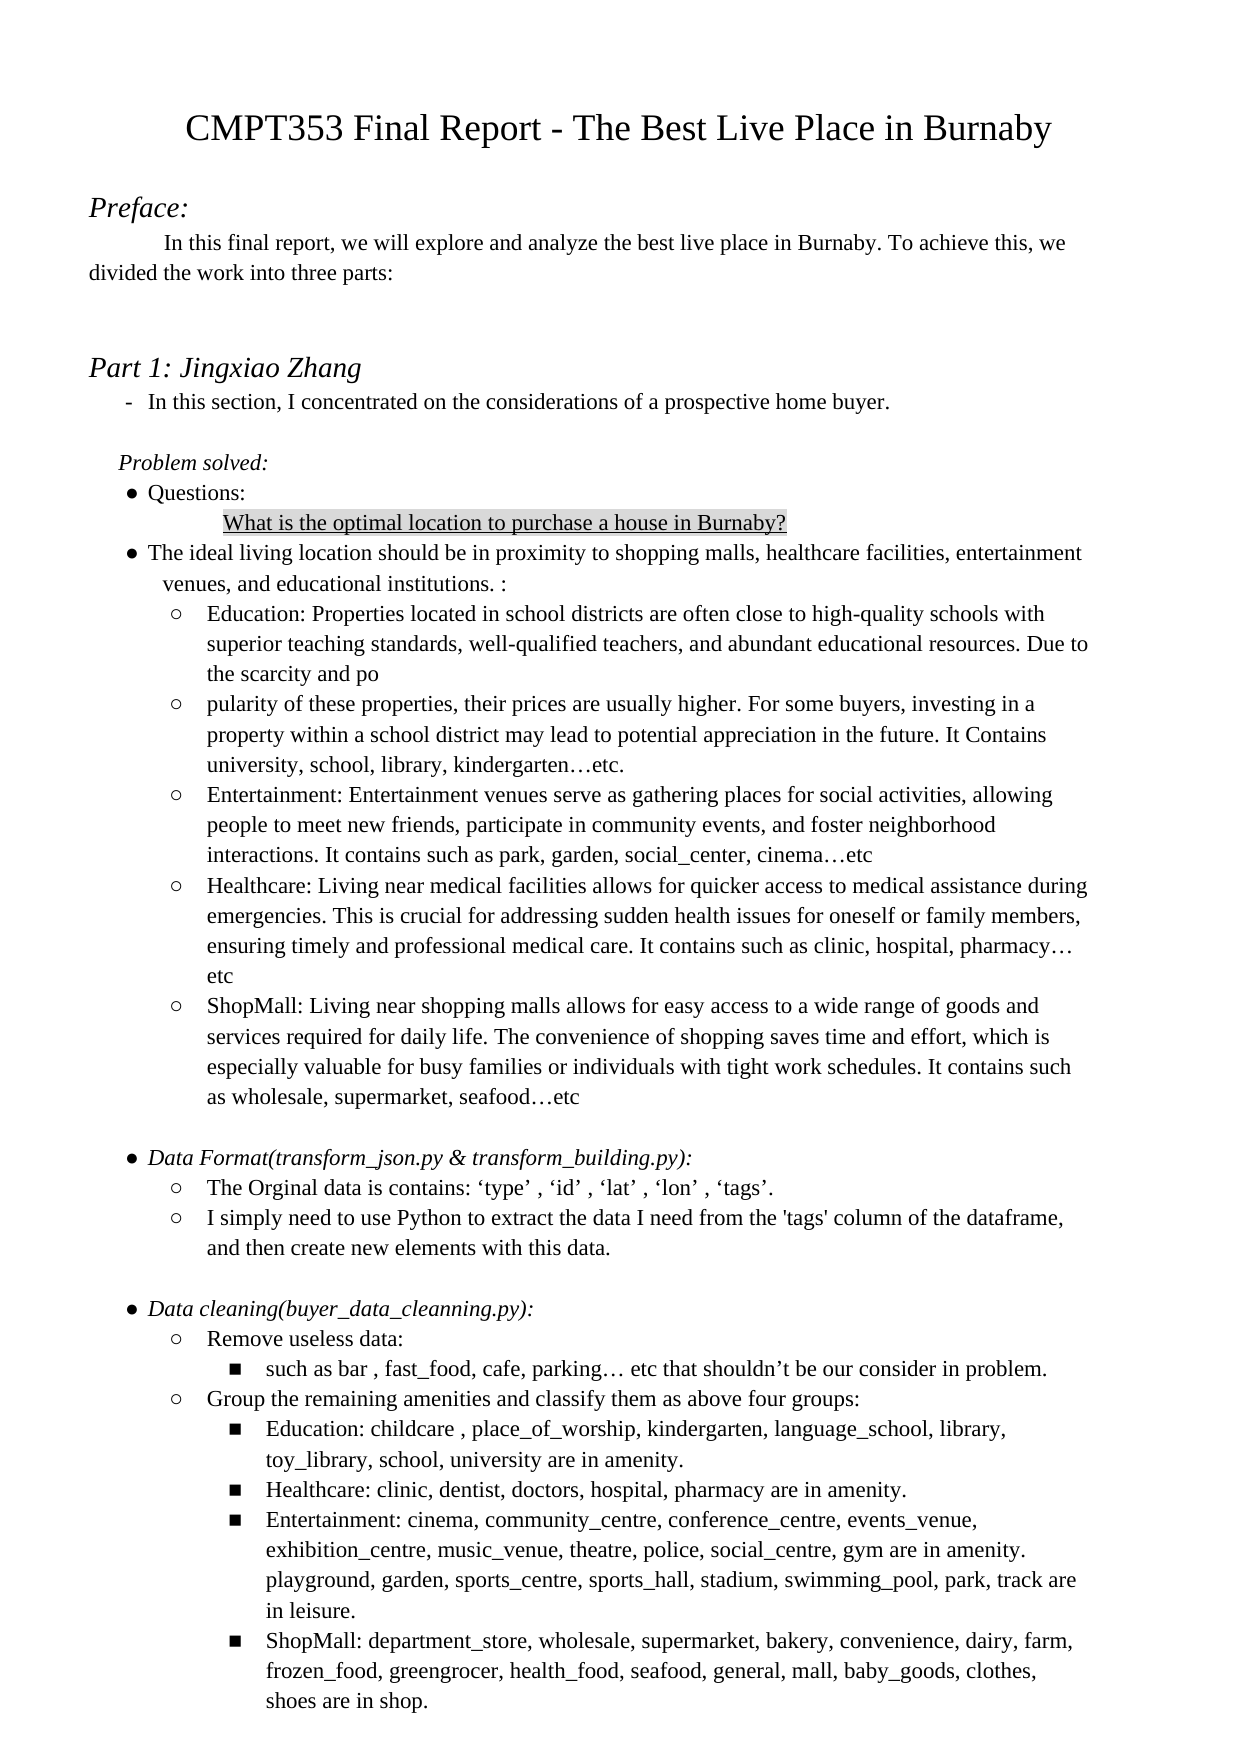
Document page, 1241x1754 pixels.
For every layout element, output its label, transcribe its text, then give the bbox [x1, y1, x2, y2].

list Education: Properties located in school districts are often close to high-quality schools with superior teaching standards, well-qualified teachers, and abundant educational resources. Due to the scarcity and po [169, 600, 1090, 687]
list ShopMall: Living near shopping malls allows for easy access to a wide range of goods and services required for daily life. The convenience of shopping saves time and effort, which is especially valuable for busy families or individuals with tight work schedules. It contains such as wholesale, supermarket, seafood…etc [169, 993, 1090, 1109]
text Preface: [89, 191, 1090, 224]
text CMPT353 Final Report - The Best Live Place in Burnaby [148, 105, 1090, 148]
text Part 1: Jingxiao Zhang [89, 350, 1090, 383]
list Education: childcare , place_of_worship, kindergarten, language_school, library, toy_library, school, university are in amenity. [228, 1416, 1090, 1472]
list Group the remaining amenities and classify them as above four groups: [169, 1385, 1090, 1412]
list ShopMall: department_store, wholesale, supermarket, bakery, convenience, dairy, farm, frozen_food, greengrocer, health_food, seafood, general, mall, baby_goods, clothes, shoes are in shop. [228, 1627, 1090, 1714]
list pularity of these properties, their prices are usually higher. For some buyers, investing in a property within a school district may lead to potential appreciation in the future. It Contains university, school, library, kindergarten…etc. [169, 691, 1090, 777]
list The ideal living location should be in proximity to shopping malls, healthcare facilities, entertainment venues, and educational institutions. : [125, 539, 1090, 596]
text Problem solved: [118, 449, 1090, 475]
list Entertainment: cinema, community_centre, conference_centre, events_venue, exhibition_centre, music_venue, theatre, police, social_centre, gym are in amenity. playground, garden, sports_centre, sports_hall, stadium, swimming_pool, park, track are in leisure. [228, 1506, 1090, 1623]
list Data Format(transform_json.py & transform_building.py): [125, 1144, 1090, 1170]
list I simply need to use Python to extract the data I need from the 'tags' column of the dataframe, and then create new elements with this data. [169, 1204, 1090, 1261]
list Healthcare: Living near medical facilities allows for quicker access to medical assistance during emergencies. This is crucial for addressing sudden health issues for oneself or family members, ensuring timely and professional medical care. It contains such as clinic, hospital, pharmacy…etc [169, 872, 1090, 989]
list Data cleaning(buyer_data_cleanning.py): [125, 1295, 1090, 1321]
list Questions: What is the optimal location to purchase a house in Burnaby? [125, 479, 1090, 536]
list Remove useless data: [169, 1325, 1090, 1351]
list such as bar , fast_food, cafe, parking… etc that shouldn’t be our consider in problem. [228, 1355, 1090, 1381]
list The Orginal data is contains: ‘type’ , ‘id’ , ‘lat’ , ‘lon’ , ‘tags’. [169, 1174, 1090, 1200]
list Entertainment: Entertainment venues serve as gathering places for social activities, allowing people to meet new friends, participate in community events, and foster neighborhood interactions. It contains such as park, garden, social_center, cinema…etc [169, 781, 1090, 868]
list Healthcare: clinic, dentist, doctors, hospital, pharmacy are in amenity. [228, 1476, 1090, 1502]
text In this final report, we will explore and analyze the best live place in Burnaby. To achieve this, we divided the work into three parts: [89, 229, 1090, 316]
list In this section, I concentrated on the considerations of a prospective home buyer. [125, 388, 1090, 415]
